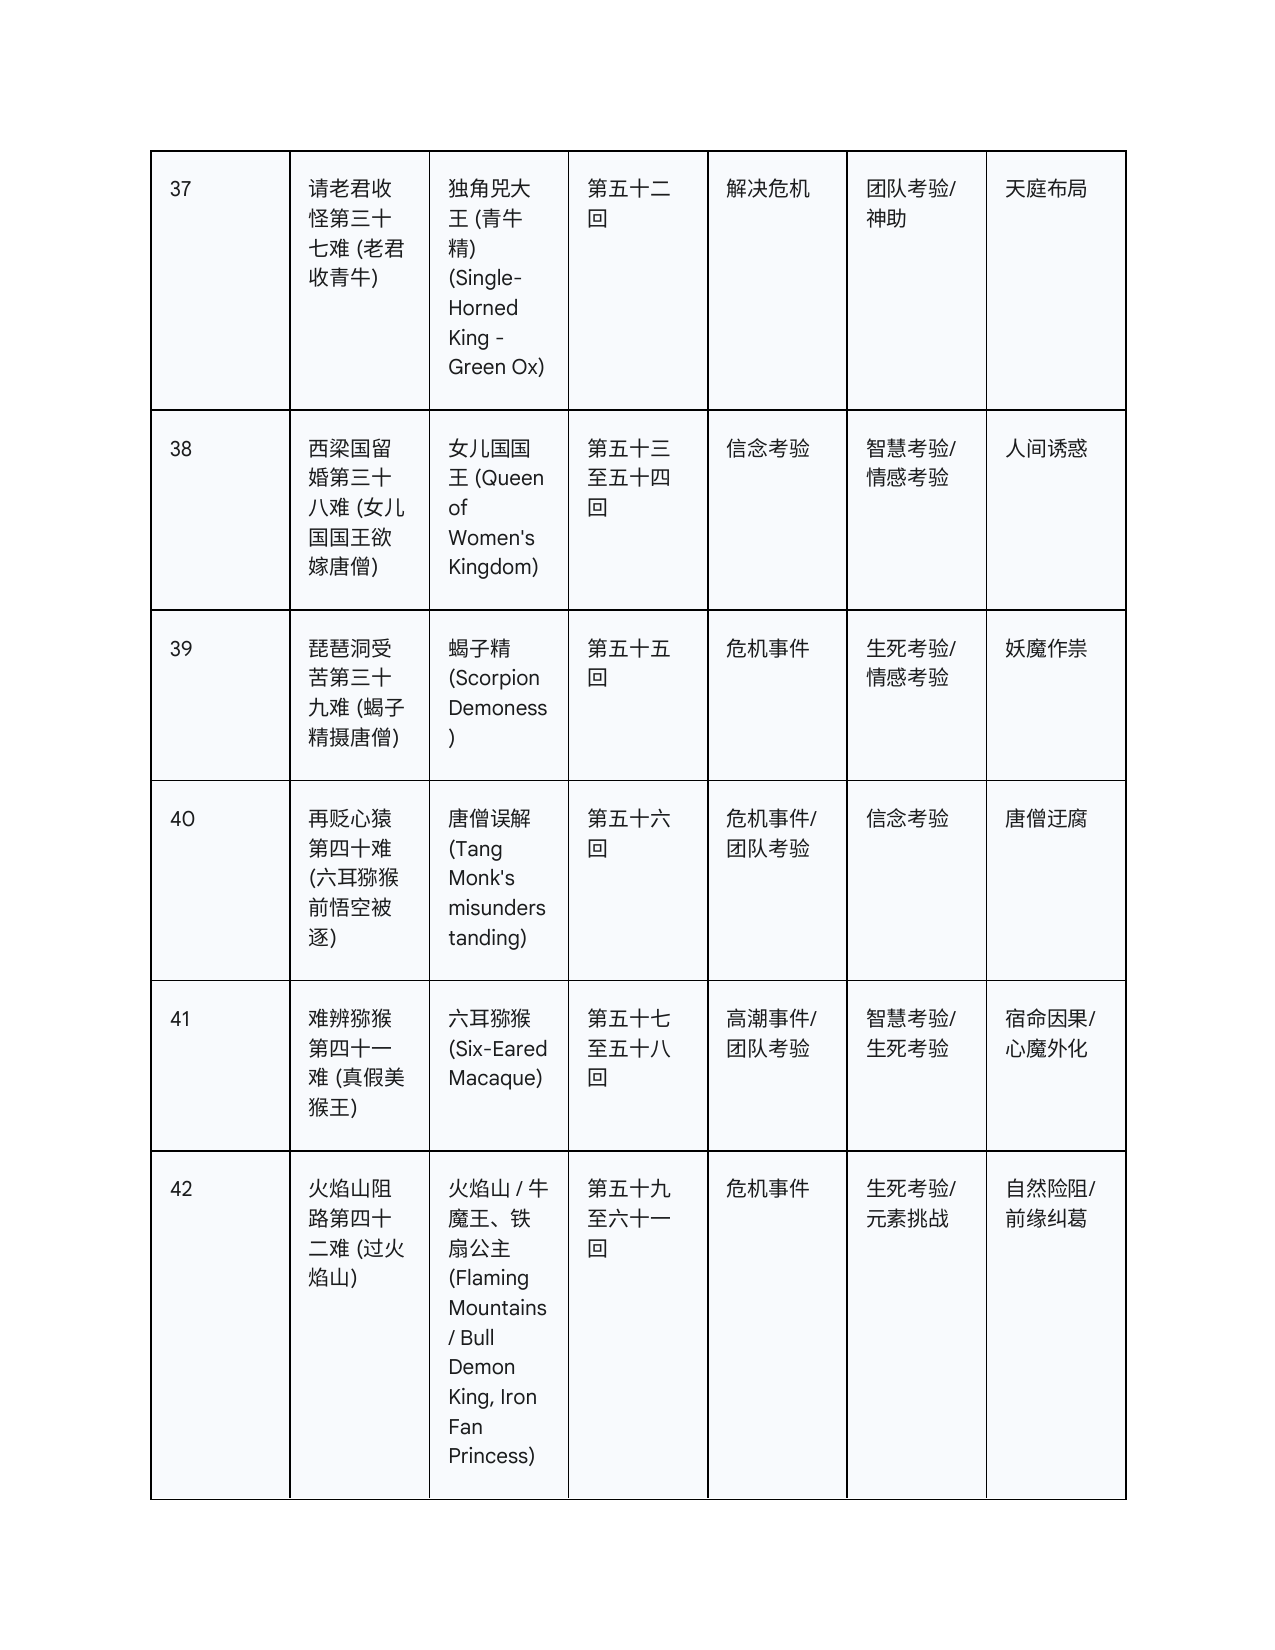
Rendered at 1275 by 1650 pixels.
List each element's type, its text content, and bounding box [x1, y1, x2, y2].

table_cell 火焰山阻路第四十二难 (过火焰山) [291, 1152, 429, 1498]
table_cell 智慧考验/生死考验 [848, 981, 986, 1150]
table_cell 39 [152, 611, 289, 780]
table_cell 38 [152, 411, 289, 609]
table_cell 唐僧误解 (Tang Monk's misunderstanding) [430, 781, 568, 980]
table_cell 再贬心猿第四十难 (六耳猕猴前悟空被逐) [291, 781, 429, 980]
table_cell 信念考验 [848, 781, 986, 980]
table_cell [430, 152, 568, 409]
table_cell 请老君收怪第三十七难 (老君收青牛) [291, 152, 429, 409]
table_cell 团队考验/神助 [848, 152, 986, 409]
table_cell 37 [152, 152, 289, 409]
table_cell 女儿国国王 (Queen of Women's Kingdom) [430, 411, 568, 609]
table_cell 信念考验 [709, 411, 846, 609]
table_cell 42 [152, 1152, 289, 1498]
table_cell 41 [152, 981, 289, 1150]
table_cell 西梁国留婚第三十八难 (女儿国国王欲嫁唐僧) [291, 411, 429, 609]
table_cell 高潮事件/团队考验 [709, 981, 846, 1150]
table_cell 40 [152, 781, 289, 980]
table_cell 难辨猕猴第四十一难 (真假美猴王) [291, 981, 429, 1150]
table_cell 天庭布局 [987, 152, 1125, 409]
table_cell 六耳猕猴 (Six-Eared Macaque) [430, 981, 568, 1150]
table_cell 生死考验/情感考验 [848, 611, 986, 780]
table_cell 生死考验/元素挑战 [848, 1152, 986, 1498]
table_cell 危机事件 [709, 611, 846, 780]
table_cell 第五十七至五十八回 [569, 981, 707, 1150]
table_cell 唐僧迂腐 [987, 781, 1125, 980]
table_cell 琵琶洞受苦第三十九难 (蝎子精摄唐僧) [291, 611, 429, 780]
table_cell 第五十五回 [569, 611, 707, 780]
table_cell 人间诱惑 [987, 411, 1125, 609]
table_cell 智慧考验/情感考验 [848, 411, 986, 609]
table_cell 妖魔作祟 [987, 611, 1125, 780]
table_cell 第五十九至六十一回 [569, 1152, 707, 1498]
table_cell 危机事件/团队考验 [709, 781, 846, 980]
table_cell 第五十二回 [569, 152, 707, 409]
table_cell 火焰山 / 牛魔王、铁扇公主 (Flaming Mountains / Bull Demon King, Iron Fan Princess) [430, 1152, 568, 1498]
table_cell 解决危机 [709, 152, 846, 409]
table_cell 蝎子精 (Scorpion Demoness) [430, 611, 568, 780]
table_cell 第五十三至五十四回 [569, 411, 707, 609]
table_cell 自然险阻/前缘纠葛 [987, 1152, 1125, 1498]
table_cell 危机事件 [709, 1152, 846, 1498]
table_cell 宿命因果/心魔外化 [987, 981, 1125, 1150]
table_cell 第五十六回 [569, 781, 707, 980]
